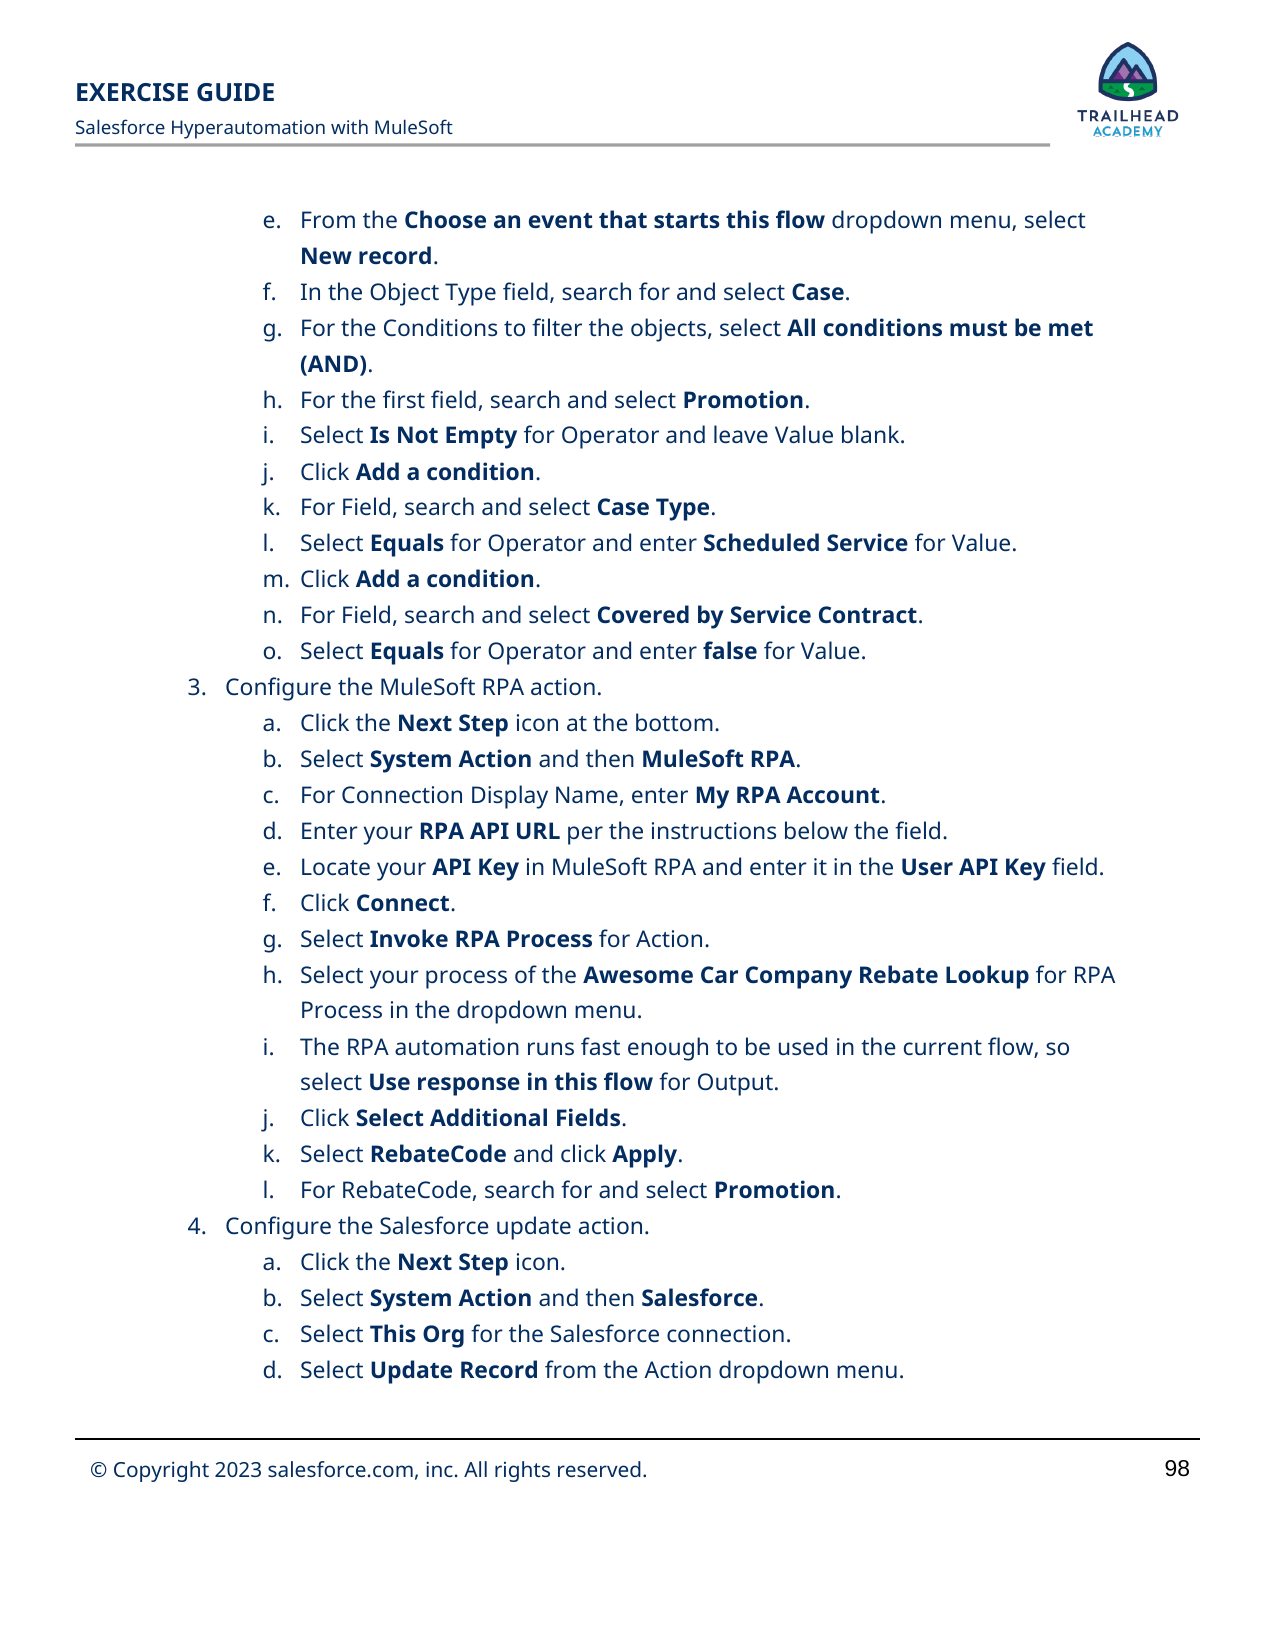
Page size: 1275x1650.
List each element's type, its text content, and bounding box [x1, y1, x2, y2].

list Configure the MuleSoft RPA action. [187, 671, 1125, 702]
list Select Equals for Operator and enter Scheduled Service for Value. [262, 527, 1125, 558]
list For the first field, search and select Promotion. [262, 383, 1125, 415]
list Click Add a condition. [262, 563, 1125, 594]
list Select Update Record from the Action dropdown menu. [262, 1354, 1125, 1385]
list Click Connect. [262, 887, 1125, 918]
list Configure the Salesforce update action. [187, 1210, 1125, 1241]
list Click Select Additional Fields. [262, 1102, 1125, 1133]
list For Connection Display Name, enter My RPA Account. [262, 779, 1125, 810]
list Select Invoke RPA Process for Action. [262, 923, 1125, 954]
list Click the Next Step icon. [262, 1246, 1125, 1277]
list Enter your RPA API URL per the instructions below the field. [262, 815, 1125, 846]
list The RPA automation runs fast enough to be used in the current flow, so select Use response in this flow for Output. [262, 1030, 1125, 1098]
list Click the Next Step icon at the bottom. [262, 707, 1125, 738]
list Click Add a condition. [262, 455, 1125, 487]
list For Field, search and select Case Type. [262, 491, 1125, 523]
list Select RebateCode and click Apply. [262, 1138, 1125, 1169]
list For the Conditions to filter the objects, select All conditions must be met (AND). [262, 312, 1125, 379]
list Select your process of the Awesome Car Company Rebate Lookup for RPA Process in the dropdown menu. [262, 958, 1125, 1026]
list Select This Org for the Salesforce connection. [262, 1318, 1125, 1349]
list For RebateCode, search for and select Promotion. [262, 1174, 1125, 1205]
picture [1076, 41, 1179, 137]
list From the Choose an event that starts this flow dropdown menu, select New record. [262, 204, 1125, 271]
list Select System Action and then Salesforce. [262, 1282, 1125, 1313]
list In the Object Type field, search for and select Case. [262, 276, 1125, 307]
list Locate your API Key in MuleSoft RPA and enter it in the User API Key field. [262, 851, 1125, 882]
list Select System Action and then MuleSoft RPA. [262, 743, 1125, 774]
list Select Equals for Operator and enter false for Value. [262, 635, 1125, 666]
list For Field, search and select Covered by Service Contract. [262, 599, 1125, 630]
list Select Is Not Empty for Operator and leave Value blank. [262, 419, 1125, 451]
